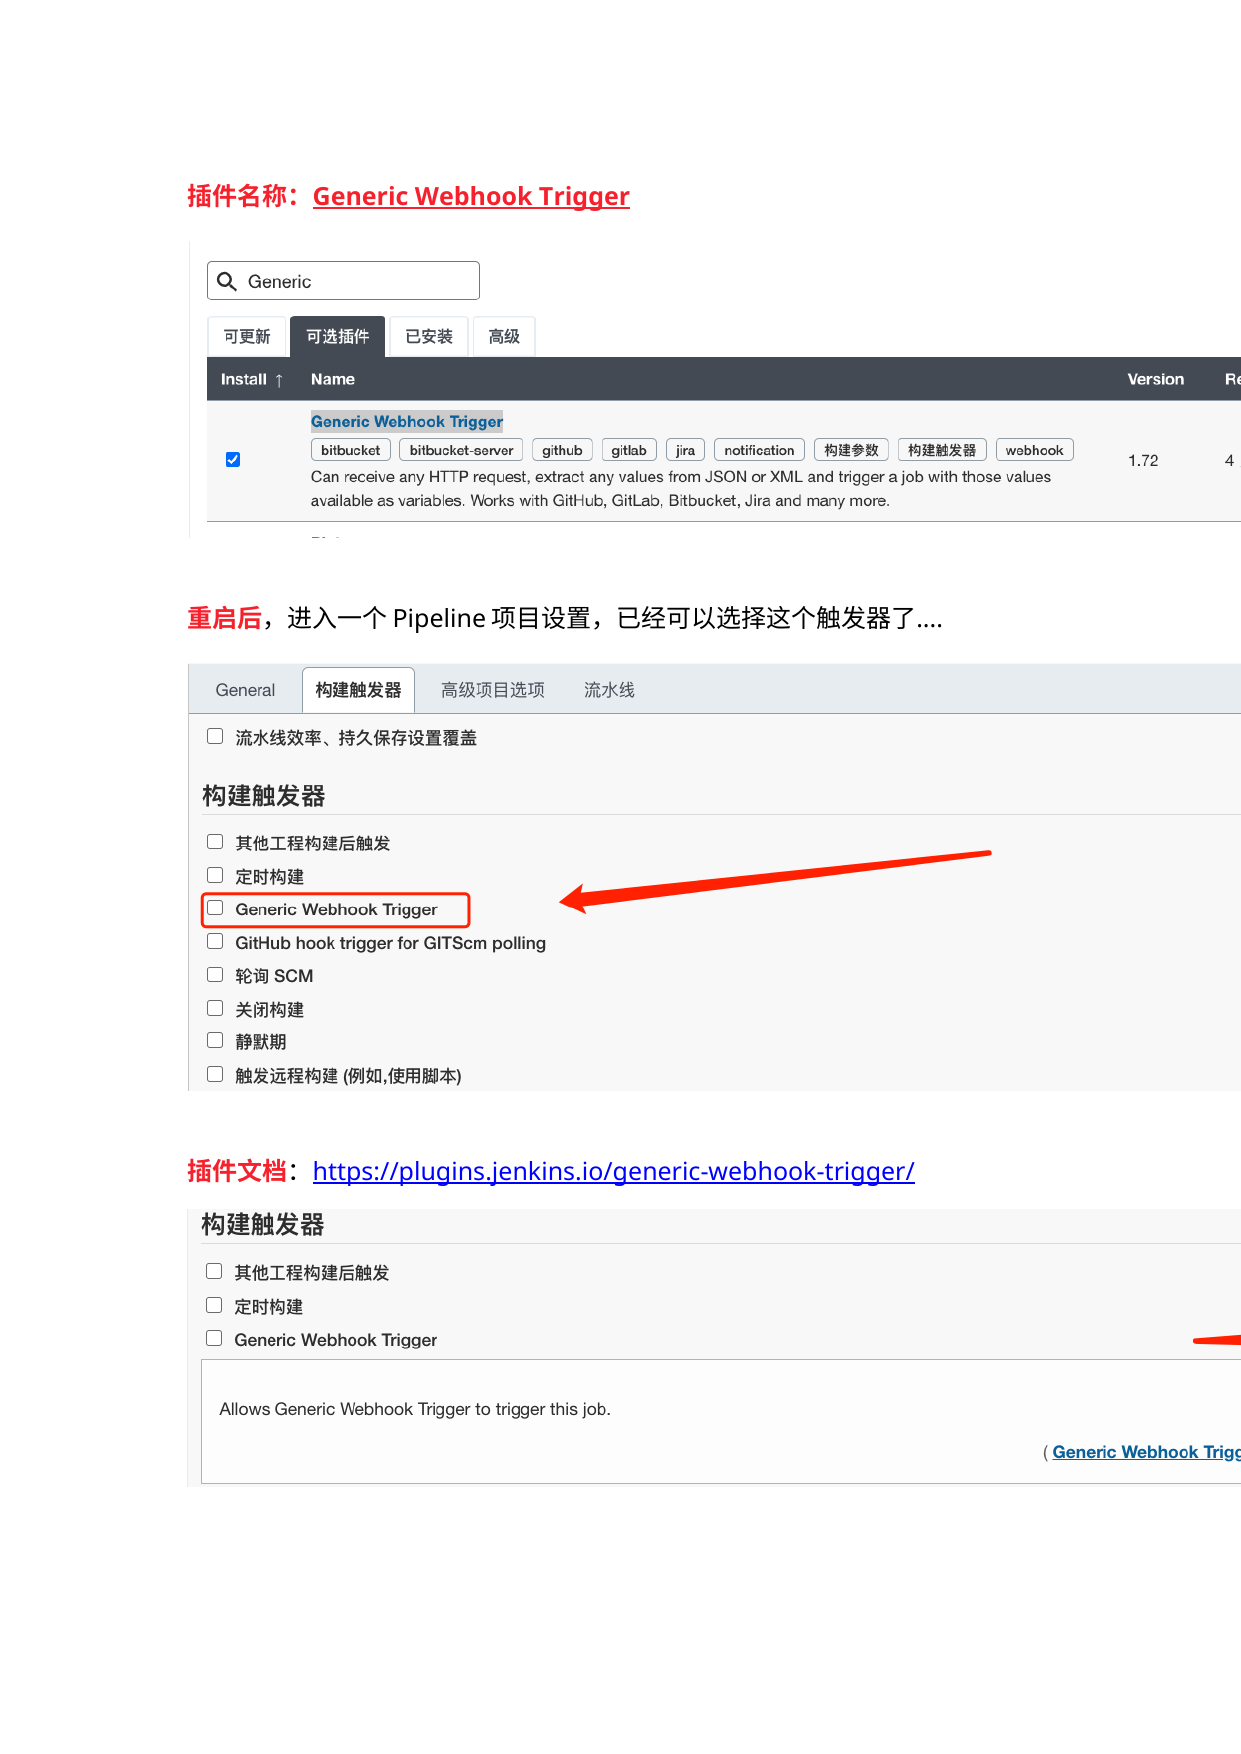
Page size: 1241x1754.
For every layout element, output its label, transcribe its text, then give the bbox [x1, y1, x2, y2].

picture [187, 663, 1241, 1091]
text 插件名称：Generic Webhook Trigger [187, 162, 1053, 227]
picture [187, 1209, 1241, 1487]
text 重启后，进入一个Pipeline项目设置，已经可以选择这个触发器了.... [187, 584, 1053, 649]
picture [187, 241, 1241, 538]
text 插件文档：https://plugins.jenkins.io/generic-webhook-trigger/ [187, 1137, 1053, 1202]
